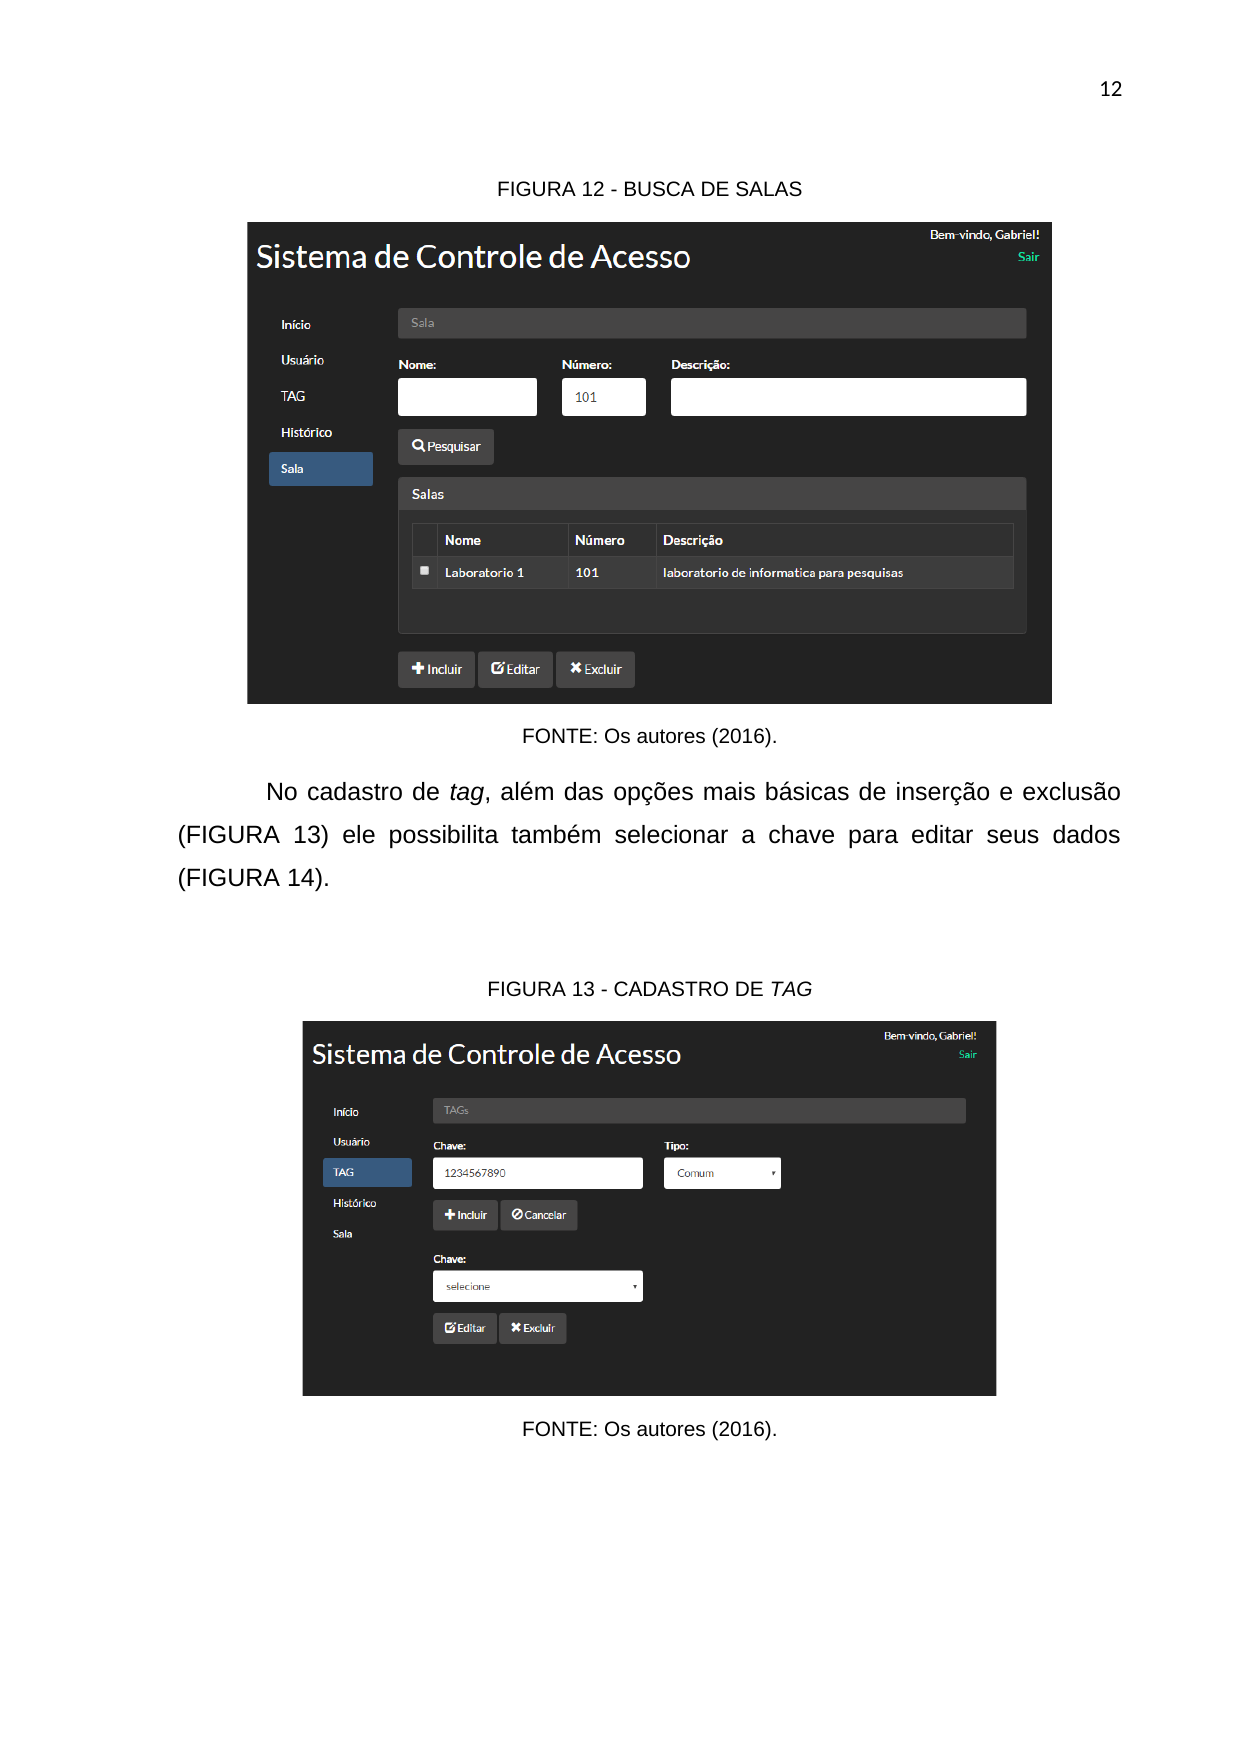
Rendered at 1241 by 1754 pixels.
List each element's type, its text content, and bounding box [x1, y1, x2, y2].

text No cadastro de tag, além das opções mais básicas de inserção e exclusão (FIGURA 13) ele possibilita também selecionar a chave para editar seus dados (FIGURA 14). [177, 777, 1122, 892]
text FONTE: Os autores (2016). [177, 724, 1122, 748]
text FIGURA 13 - CADASTRO DE TAG [177, 977, 1122, 1001]
picture [247, 222, 1052, 704]
text FIGURA 12 - BUSCA DE SALAS [177, 177, 1122, 201]
text FONTE: Os autores (2016). [177, 1417, 1122, 1441]
picture [302, 1021, 997, 1396]
